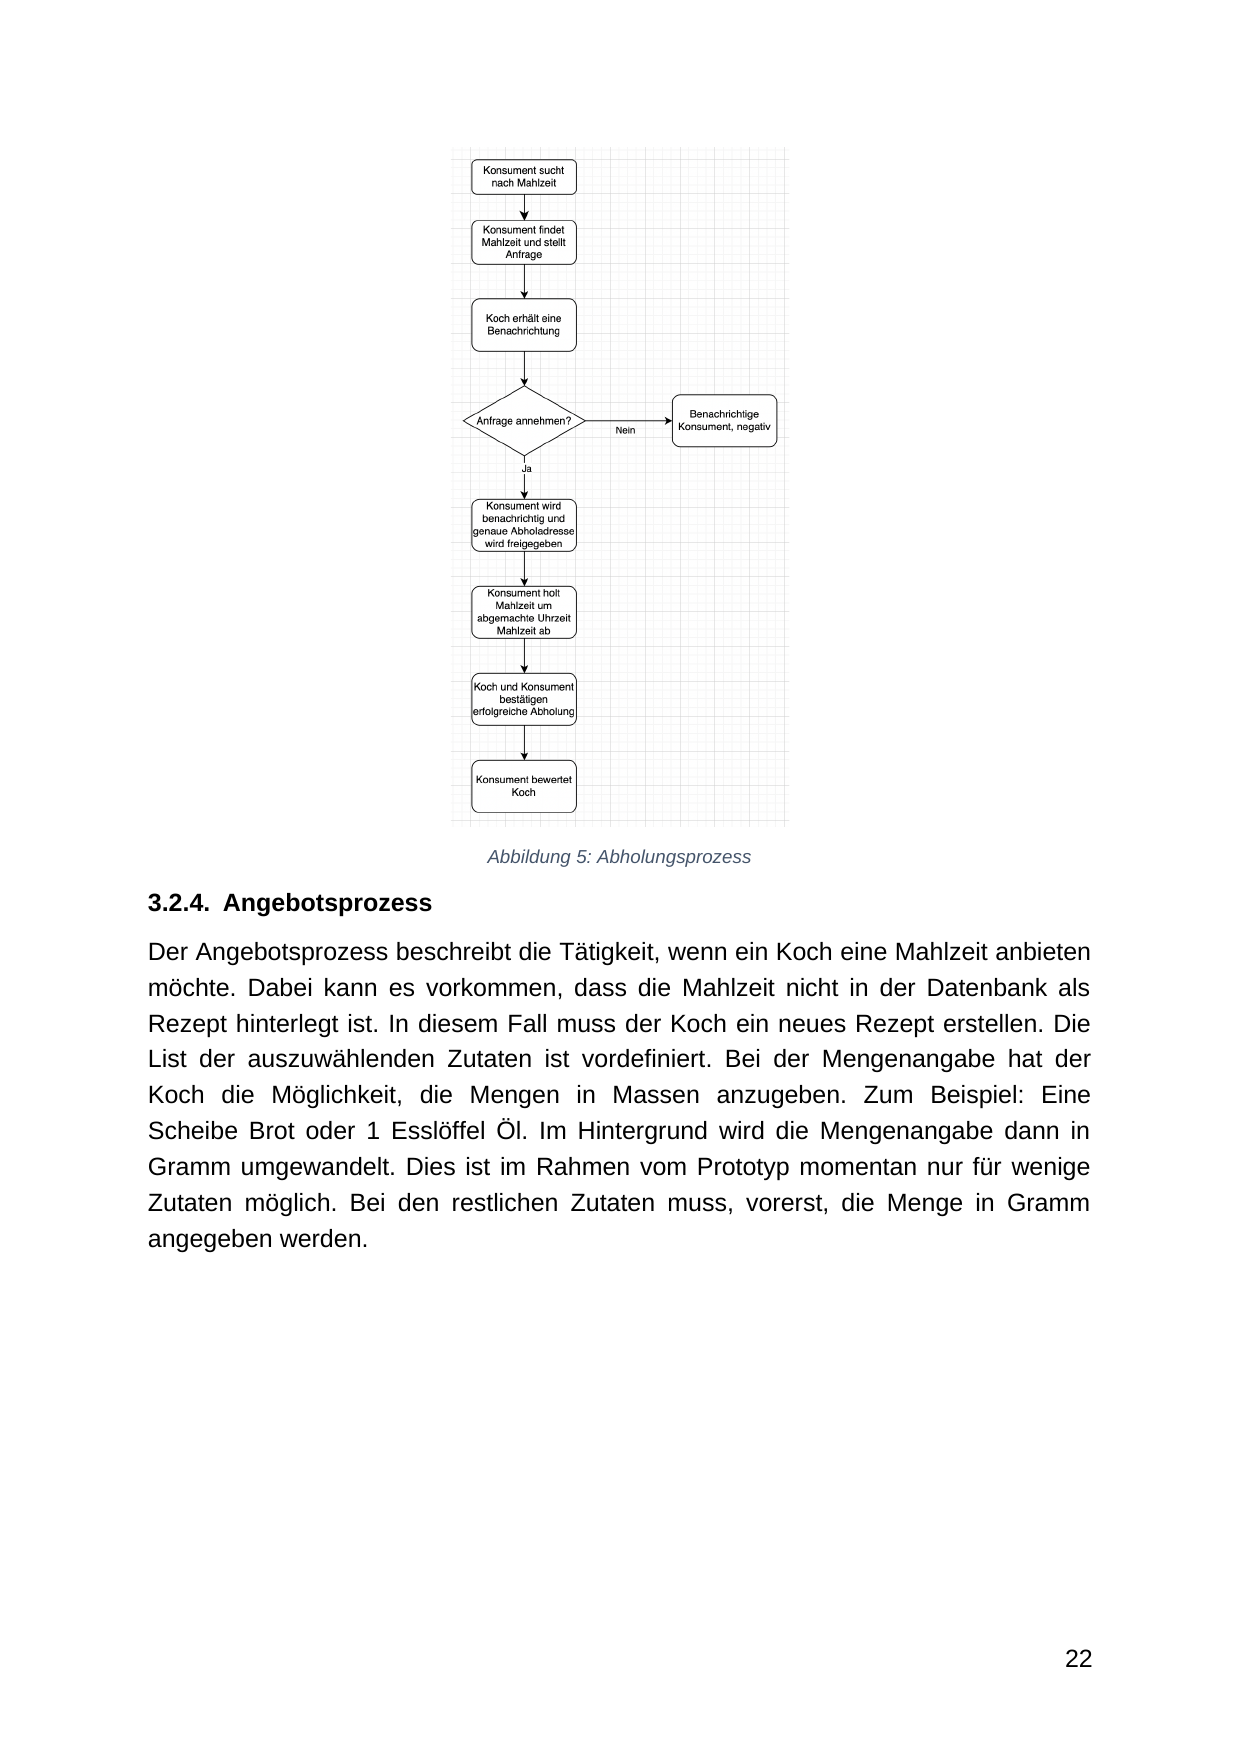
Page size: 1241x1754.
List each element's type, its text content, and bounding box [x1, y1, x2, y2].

subtitle Angebotsprozess [148, 888, 1092, 917]
text Abbildung 5: Abholungsprozess [148, 846, 1092, 867]
picture [450, 147, 790, 827]
text Der Angebotsprozess beschreibt die Tätigkeit, wenn ein Koch eine Mahlzeit anbieten möchte. Dabei kann es vorkommen, dass die Mahlzeit nicht in der Datenbank als Rezept hinterlegt ist. In diesem Fall muss der Koch ein neues Rezept erstellen. Die List der auszuwählenden Zutaten ist vordefiniert. Bei der Mengenangabe hat der Koch die Möglichkeit, die Mengen in Massen anzugeben. Zum Beispiel: Eine Scheibe Brot oder 1 Esslöffel Öl. Im Hintergrund wird die Mengenangabe dann in Gramm umgewandelt. Dies ist im Rahmen vom Prototyp momentan nur für wenige Zutaten möglich. Bei den restlichen Zutaten muss, vorerst, die Menge in Gramm angegeben werden. [148, 937, 1092, 1253]
